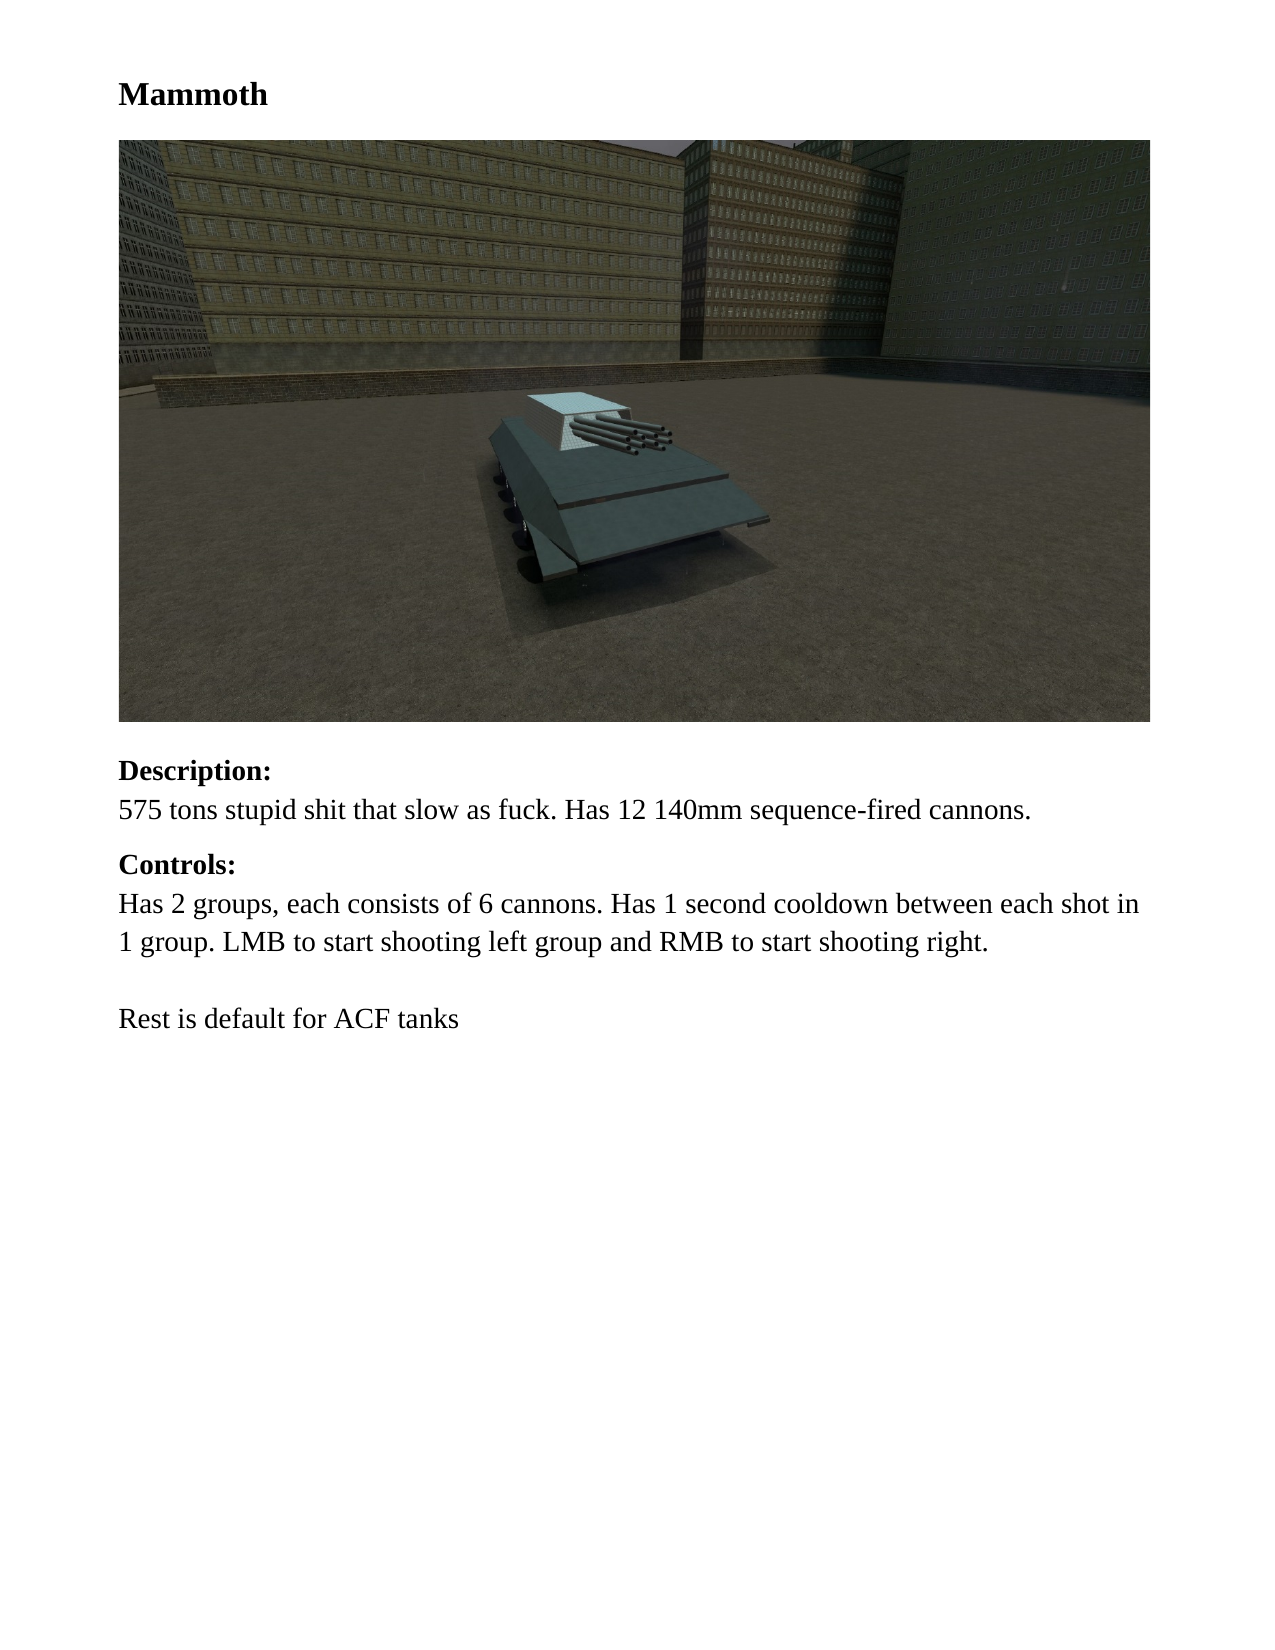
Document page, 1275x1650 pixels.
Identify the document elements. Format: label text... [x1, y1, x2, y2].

text Description: [118, 753, 1152, 787]
list Has 2 groups, each consists of 6 cannons. Has 1 second cooldown between each shot in 1 group. LMB to start shooting left group and RMB to start shooting right. [118, 886, 1152, 958]
text Rest is default for ACF tanks [118, 1001, 1152, 1035]
text 575 tons stupid shit that slow as fuck. Has 12 140mm sequence-fired cannons. [118, 792, 1152, 826]
text Mammoth [118, 74, 1152, 112]
picture [118, 140, 1150, 722]
text Controls: [118, 847, 1152, 881]
